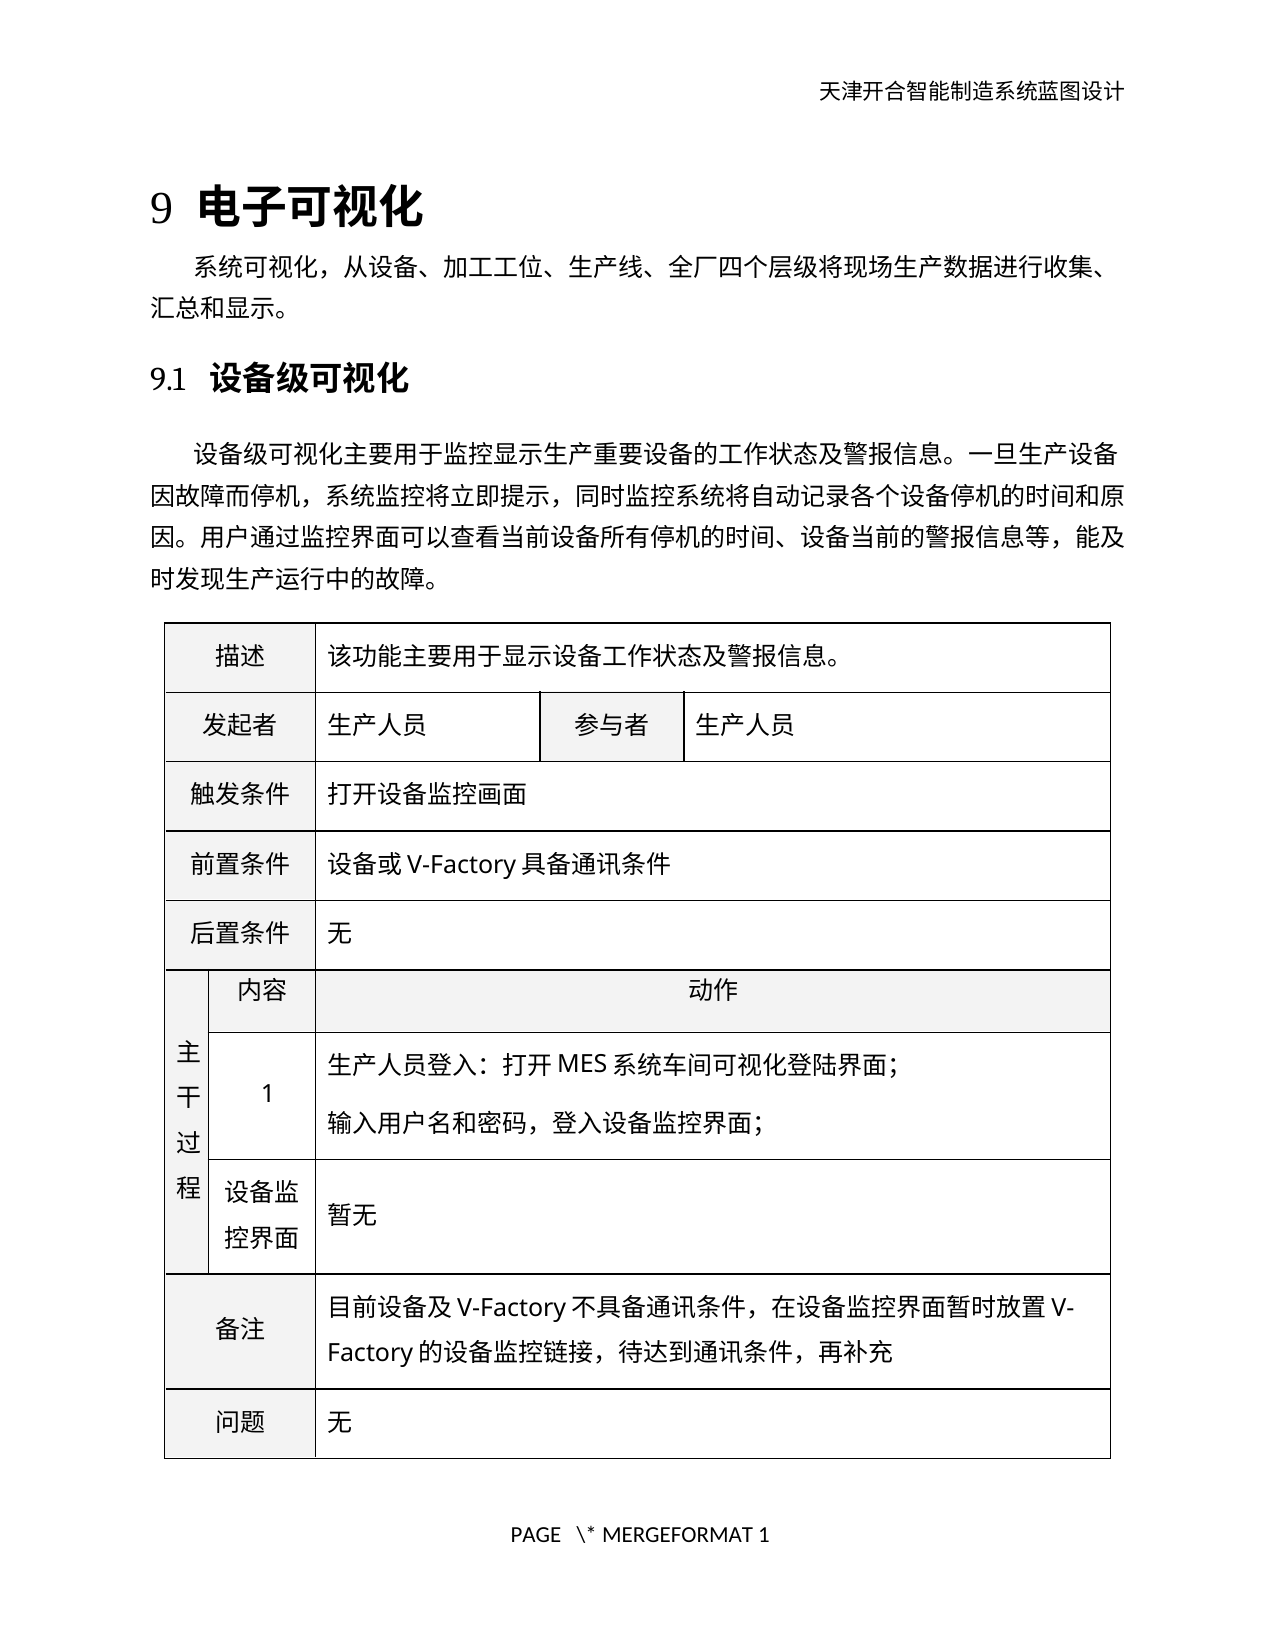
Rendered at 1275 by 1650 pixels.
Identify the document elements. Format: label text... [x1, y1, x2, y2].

table_cell 无 [316, 901, 1110, 969]
table_cell 生产人员登入：打开MES系统车间可视化登陆界面； 输入用户名和密码，登入设备监控界面； [316, 1033, 1110, 1159]
table_cell 前置条件 [165, 831, 315, 899]
subtitle 电子可视化 [150, 171, 1125, 237]
table_cell 问题 [165, 1389, 315, 1457]
table_cell 触发条件 [165, 762, 315, 830]
text 设备级可视化主要用于监控显示生产重要设备的工作状态及警报信息。一旦生产设备因故障而停机，系统监控将立即提示，同时监控系统将自动记录各个设备停机的时间和原因。用户通过监控界面可以查看当前设备所有停机的时间、设备当前的警报信息等，能及时发现生产运行中的故障。 [150, 434, 1125, 596]
table_cell 动作 [316, 971, 1110, 1031]
table_cell 1 [209, 1033, 315, 1159]
table_cell 内容 [209, 971, 315, 1031]
table_cell 打开设备监控画面 [316, 762, 1110, 830]
subtitle 设备级可视化 [150, 351, 1125, 399]
table_cell 无 [316, 1390, 1110, 1457]
table_cell 设备或V-Factory具备通讯条件 [316, 832, 1110, 899]
table_cell 生产人员 [685, 693, 1110, 761]
table_cell 暂无 [316, 1160, 1110, 1273]
table_cell 设备监控界面 [209, 1160, 315, 1273]
table_header 描述 [165, 624, 315, 691]
table_header 该功能主要用于显示设备工作状态及警报信息。 [316, 624, 1110, 691]
table_cell 备注 [165, 1274, 315, 1388]
text 系统可视化，从设备、加工工位、生产线、全厂四个层级将现场生产数据进行收集、汇总和显示。 [150, 247, 1125, 325]
table_cell 参与者 [541, 693, 683, 761]
table_cell 目前设备及V-Factory不具备通讯条件，在设备监控界面暂时放置V-Factory的设备监控链接，待达到通讯条件，再补充 [316, 1275, 1110, 1388]
table_cell 后置条件 [165, 901, 315, 969]
table_cell 主干过程 [165, 970, 208, 1273]
table_cell 生产人员 [316, 693, 539, 761]
table_cell 发起者 [165, 693, 315, 761]
